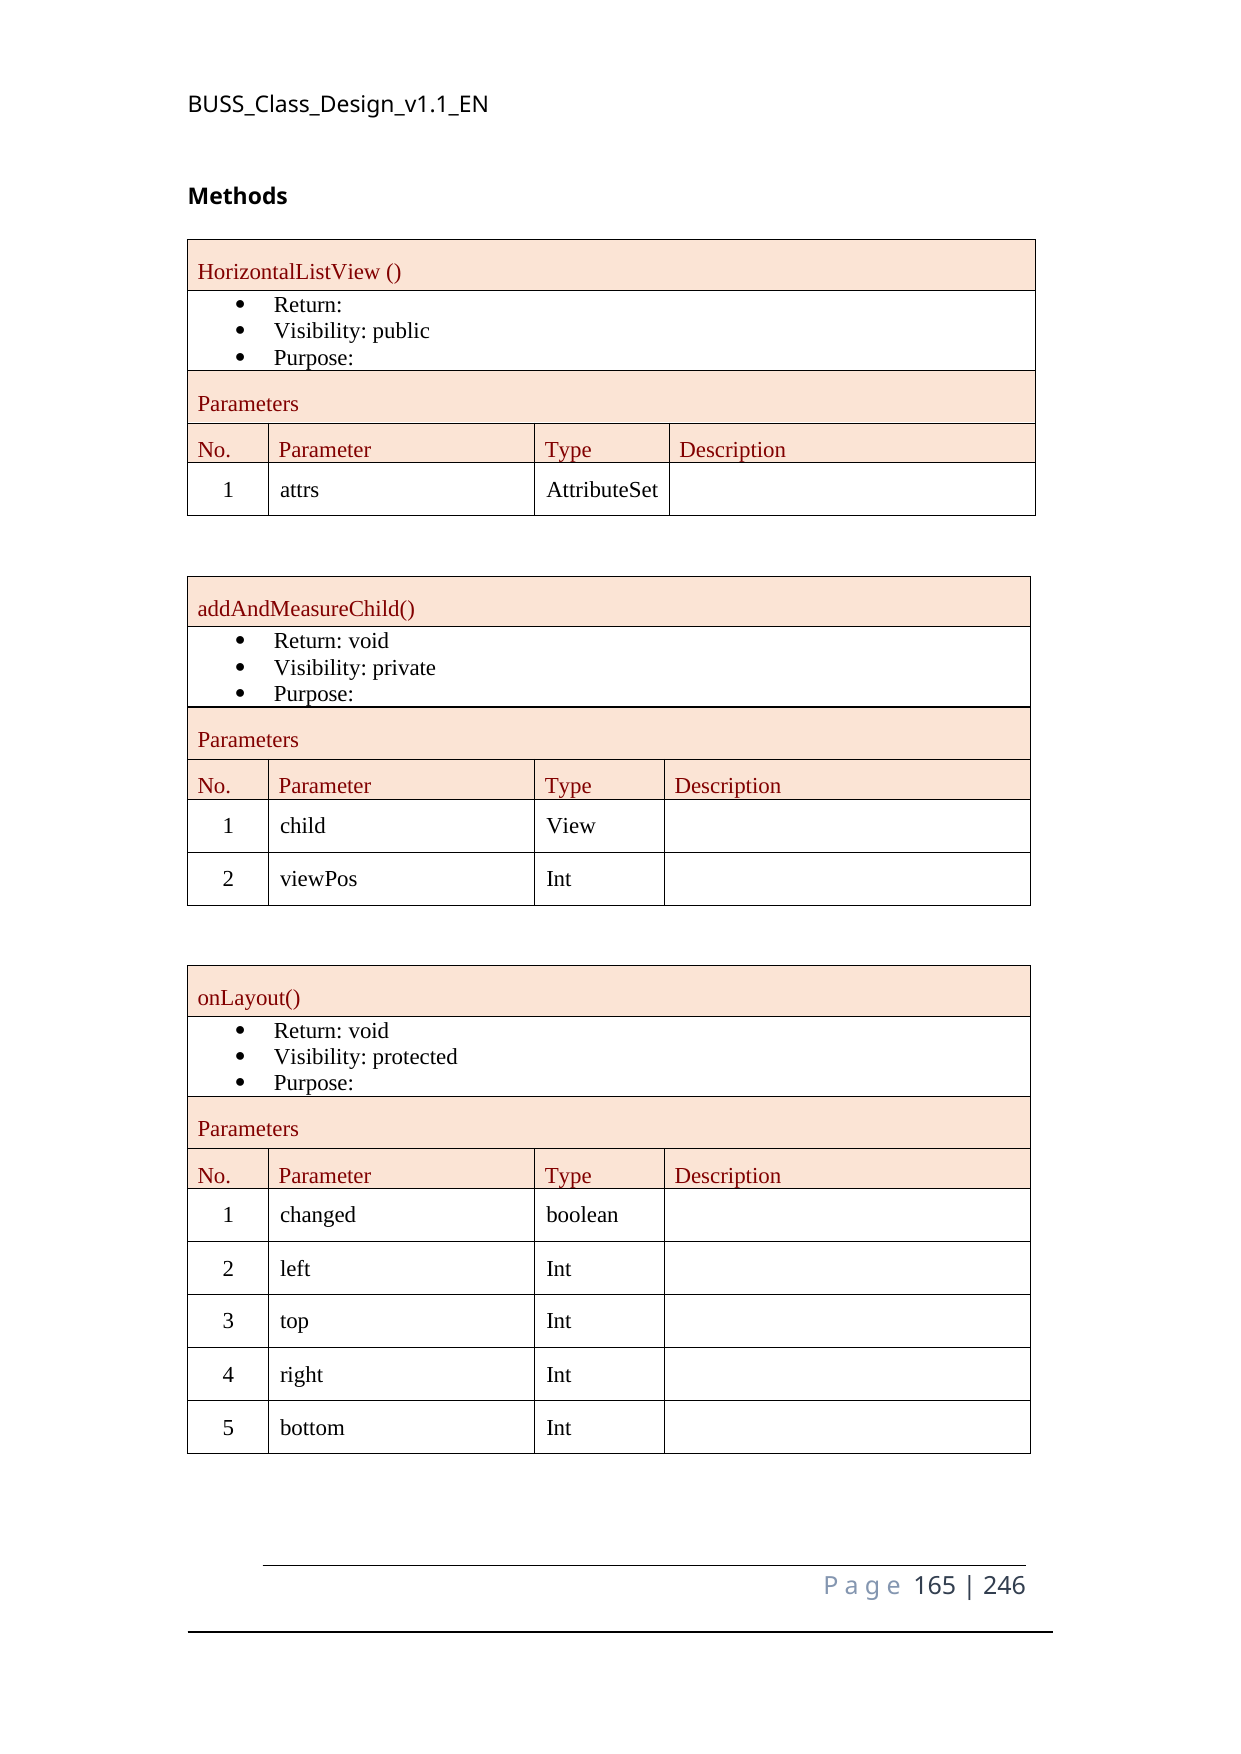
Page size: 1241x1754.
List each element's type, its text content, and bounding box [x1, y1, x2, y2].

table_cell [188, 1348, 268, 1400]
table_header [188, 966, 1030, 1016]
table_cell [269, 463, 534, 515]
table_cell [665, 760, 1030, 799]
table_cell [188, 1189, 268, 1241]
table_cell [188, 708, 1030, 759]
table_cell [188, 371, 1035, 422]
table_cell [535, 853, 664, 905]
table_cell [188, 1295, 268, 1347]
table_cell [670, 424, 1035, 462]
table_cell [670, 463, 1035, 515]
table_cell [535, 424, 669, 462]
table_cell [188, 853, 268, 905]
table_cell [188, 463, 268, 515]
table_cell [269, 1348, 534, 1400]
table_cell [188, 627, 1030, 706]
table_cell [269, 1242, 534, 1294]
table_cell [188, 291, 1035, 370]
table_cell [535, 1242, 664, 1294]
subtitle Methods [187, 180, 1053, 211]
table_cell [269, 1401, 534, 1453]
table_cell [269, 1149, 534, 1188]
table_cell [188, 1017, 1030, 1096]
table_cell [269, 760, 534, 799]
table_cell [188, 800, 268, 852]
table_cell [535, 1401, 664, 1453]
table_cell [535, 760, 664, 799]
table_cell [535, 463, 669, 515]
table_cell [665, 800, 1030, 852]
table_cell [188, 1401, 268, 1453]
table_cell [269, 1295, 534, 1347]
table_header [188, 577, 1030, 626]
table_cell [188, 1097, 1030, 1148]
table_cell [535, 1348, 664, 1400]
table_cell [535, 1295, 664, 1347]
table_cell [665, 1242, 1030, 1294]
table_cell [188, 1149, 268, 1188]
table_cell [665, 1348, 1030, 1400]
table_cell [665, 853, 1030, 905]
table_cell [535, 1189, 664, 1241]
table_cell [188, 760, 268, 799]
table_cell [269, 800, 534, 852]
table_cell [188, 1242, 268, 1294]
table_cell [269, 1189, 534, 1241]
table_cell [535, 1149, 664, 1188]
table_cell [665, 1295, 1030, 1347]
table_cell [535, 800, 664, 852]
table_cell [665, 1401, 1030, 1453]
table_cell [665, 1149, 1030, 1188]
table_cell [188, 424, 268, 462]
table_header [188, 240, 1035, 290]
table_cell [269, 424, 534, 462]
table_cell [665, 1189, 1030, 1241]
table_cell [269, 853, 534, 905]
